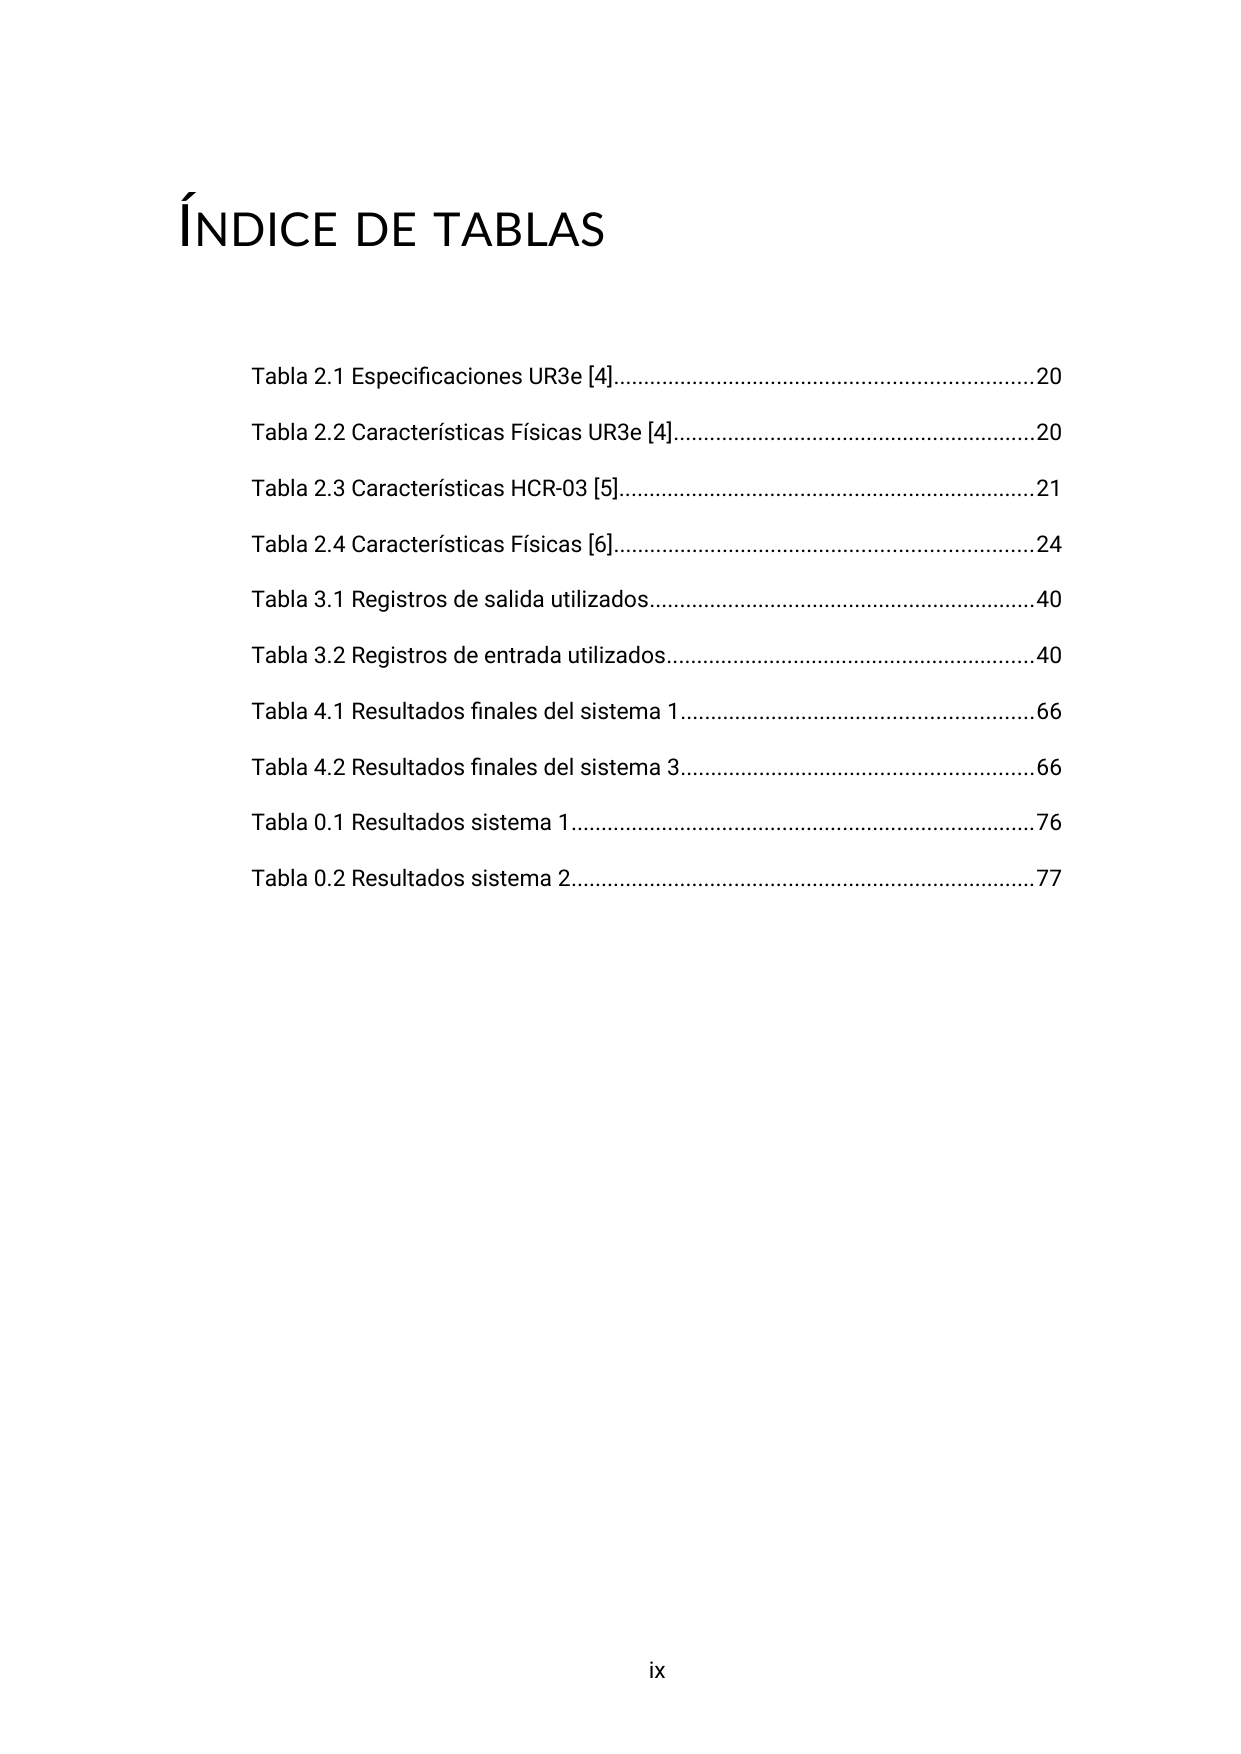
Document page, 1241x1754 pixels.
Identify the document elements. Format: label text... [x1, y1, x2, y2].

text Tabla 0.1 Resultados sistema 1 76 [177, 809, 1063, 836]
text Tabla 2.2 Características Físicas UR3e [4] 20 [177, 419, 1063, 446]
text Tabla 3.2 Registros de entrada utilizados 40 [177, 642, 1063, 669]
text Tabla 3.1 Registros de salida utilizados 40 [177, 586, 1063, 613]
text Tabla 4.1 Resultados finales del sistema 1 66 [177, 698, 1063, 725]
text Tabla 0.2 Resultados sistema 2 77 [177, 865, 1063, 892]
text Tabla 2.1 Especificaciones UR3e [4] 20 [177, 363, 1063, 390]
text Tabla 2.3 Características HCR-03 [5] 21 [177, 475, 1063, 502]
text Tabla 4.2 Resultados finales del sistema 3 66 [177, 754, 1063, 781]
text Tabla 2.4 Características Físicas [6] 24 [177, 531, 1063, 558]
text Índice de tablas [177, 189, 1063, 259]
